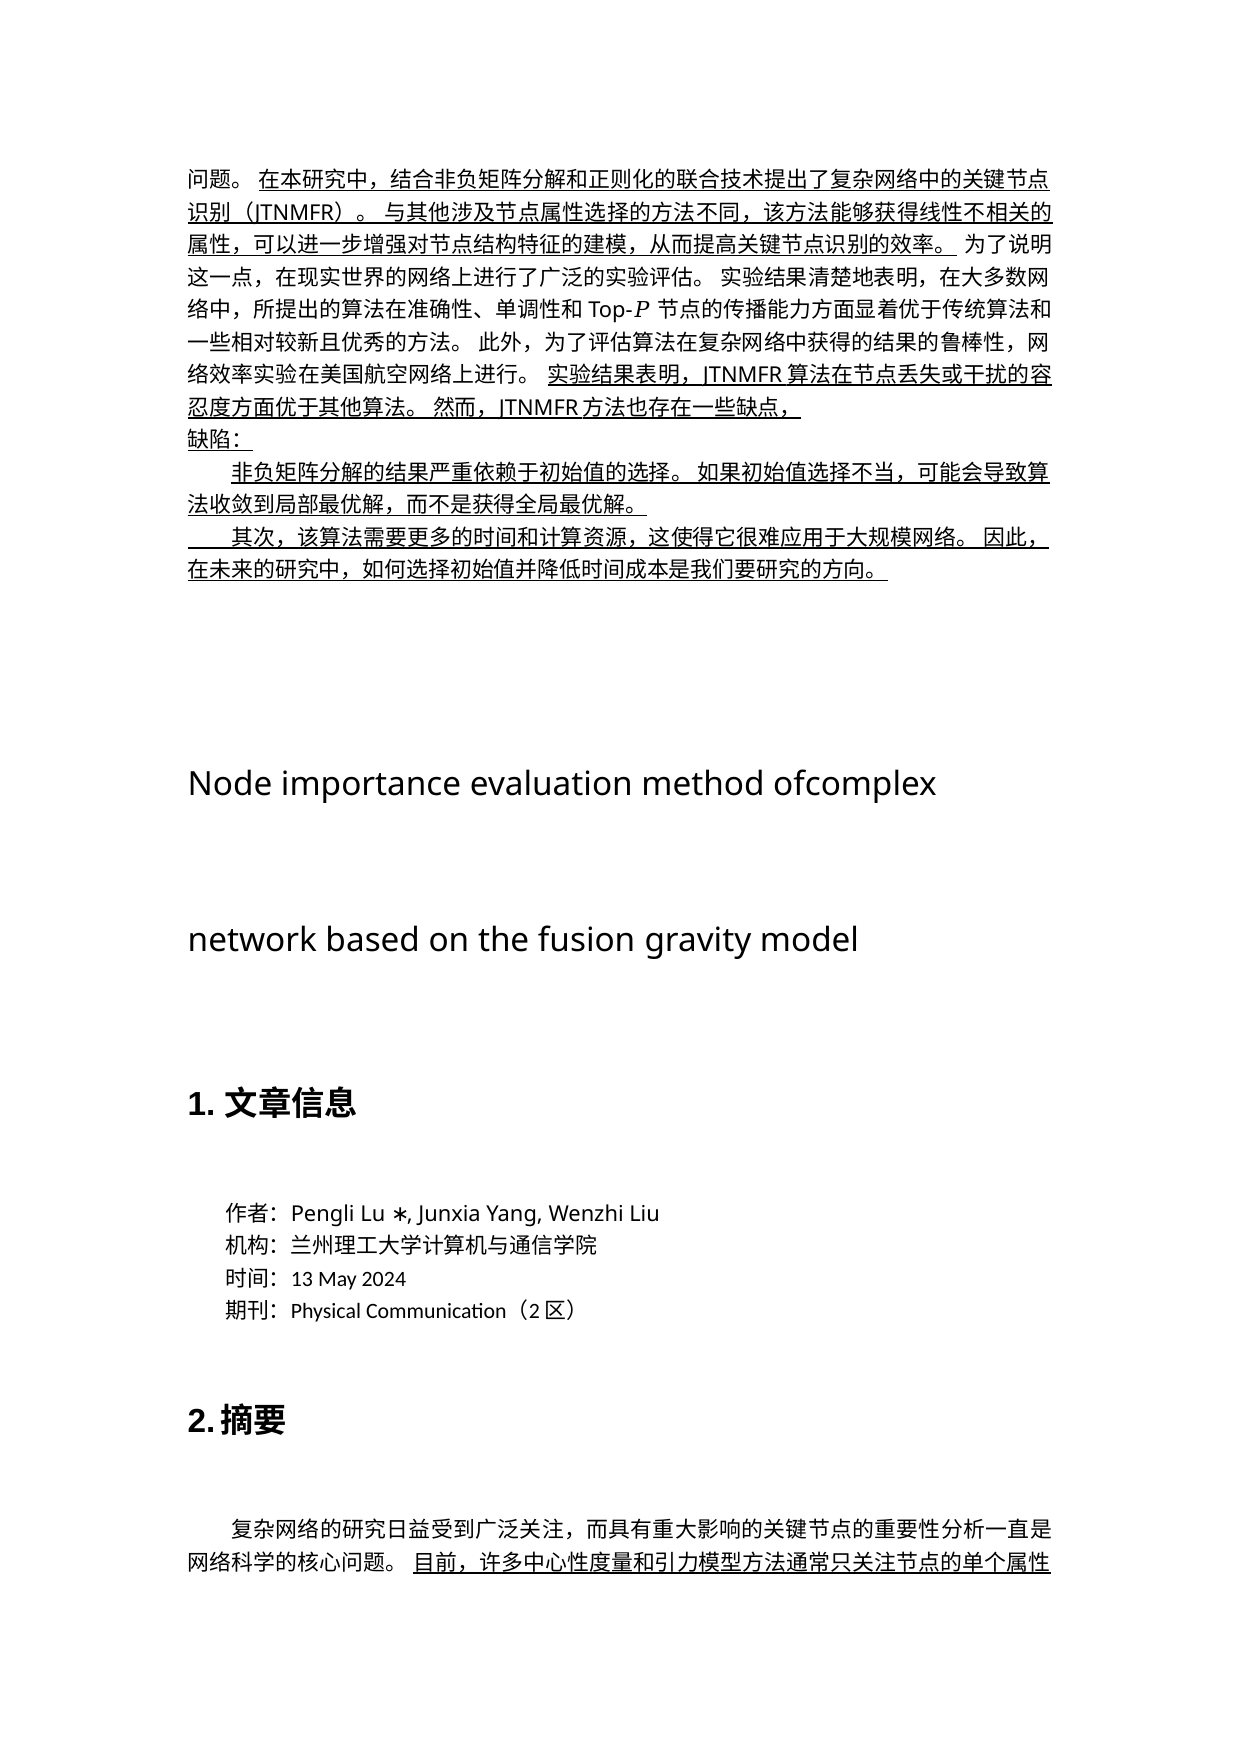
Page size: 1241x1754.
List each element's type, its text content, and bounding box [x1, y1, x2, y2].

text 时间：13 May 2024 [187, 1261, 1053, 1293]
text 其次，该算法需要更多的时间和计算资源，这使得它很难应用于大规模网络。 因此，在未来的研究中，如何选择初始值并降低时间成本是我们要研究的方向。 [187, 548, 1053, 584]
text 作者：Pengli Lu ∗, Junxia Yang, Wenzhi Liu [187, 1196, 1053, 1228]
subtitle 摘要 [187, 1385, 1053, 1450]
text 期刊：Physical Communication（2区） [187, 1293, 1053, 1326]
text 非负矩阵分解的结果严重依赖于初始值的选择。 如果初始值选择不当，可能会导致算法收敛到局部最优解，而不是获得全局最优解。 [187, 454, 1053, 519]
subtitle Node importance evaluation method ofcomplex network based on the fusion gravity model [187, 750, 1053, 971]
subtitle 1. 文章信息 [187, 1069, 1053, 1134]
text 缺陷： [187, 422, 1053, 454]
text 机构：兰州理工大学计算机与通信学院 [187, 1228, 1053, 1261]
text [187, 1512, 1053, 1577]
text 其次，该算法需要更多的时间和计算资源，这使得它很难应用于大规模网络。 因此，在未来的研究中，如何选择初始值并降低时间成本是我们要研究的方向。 [187, 519, 1053, 547]
